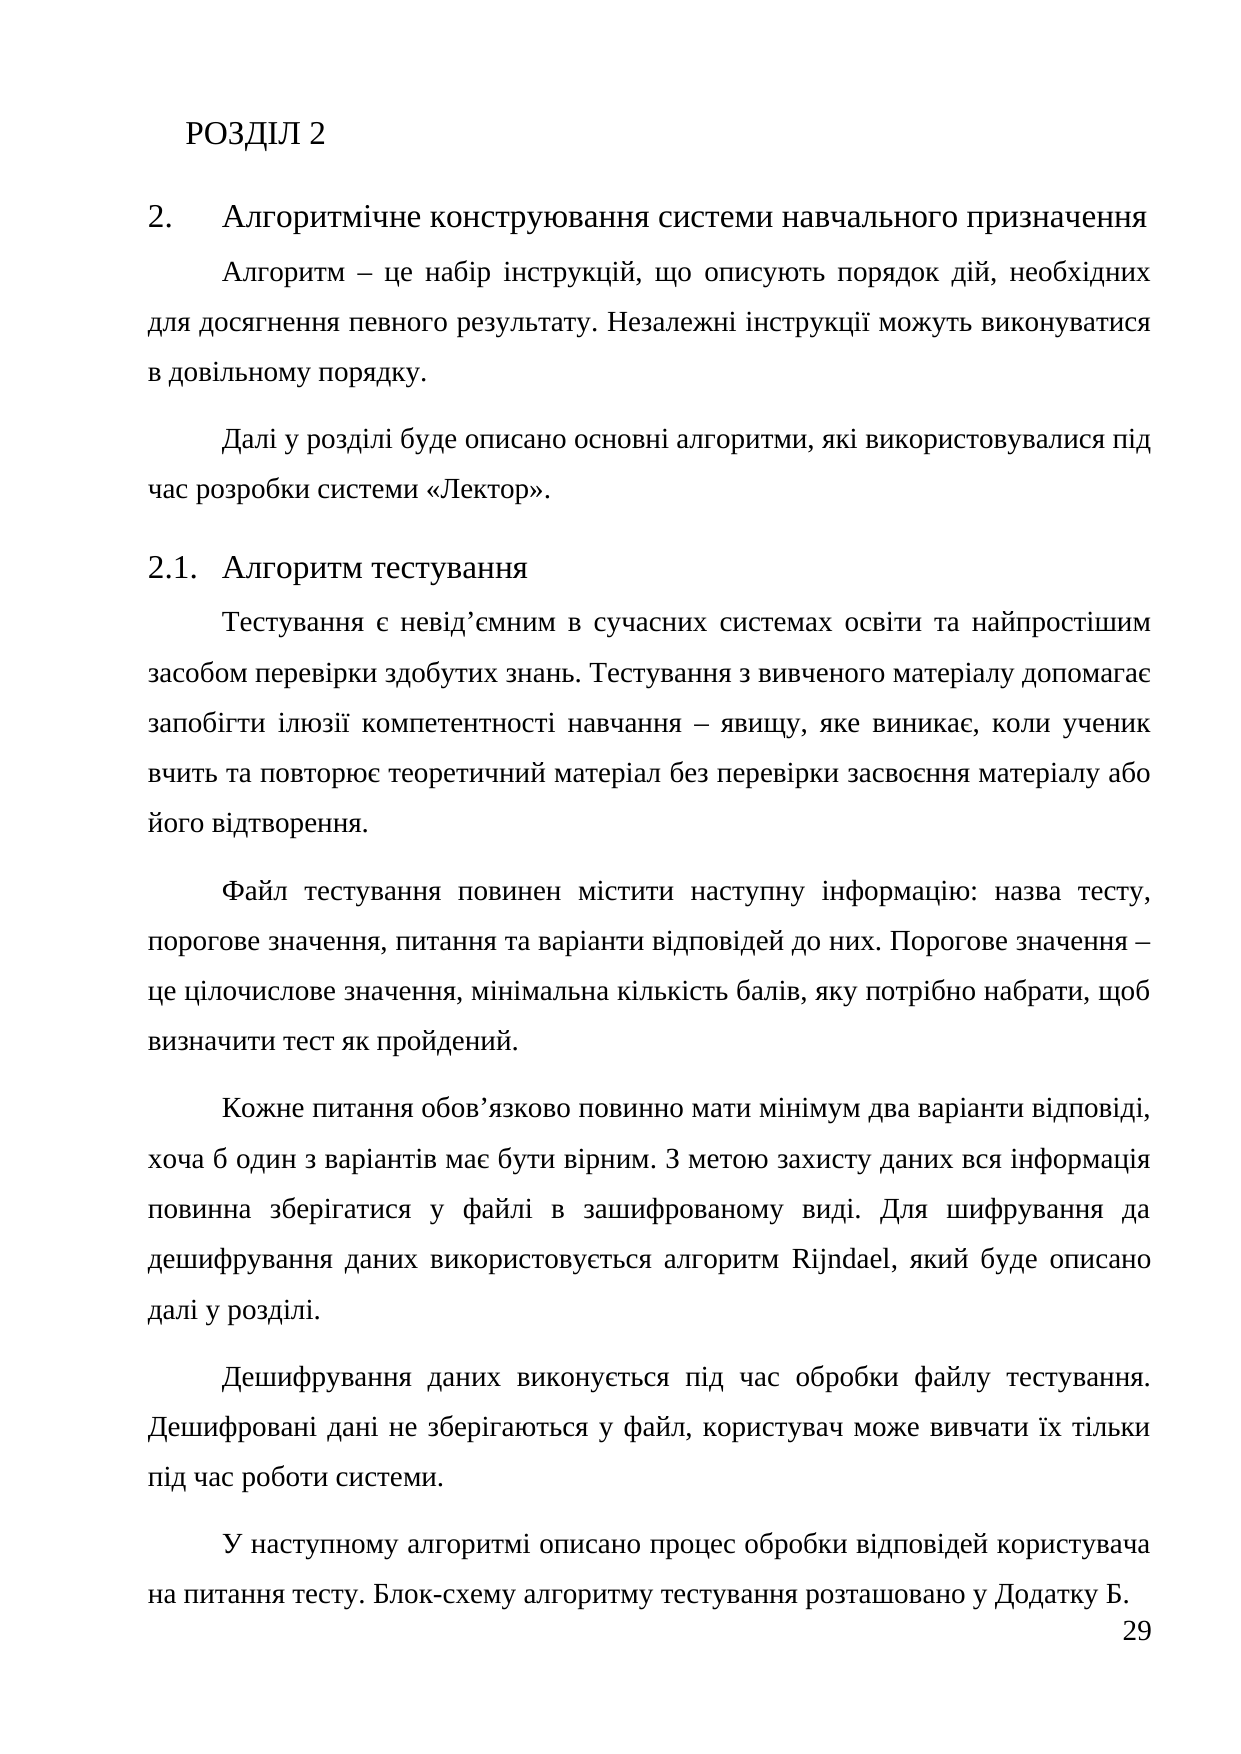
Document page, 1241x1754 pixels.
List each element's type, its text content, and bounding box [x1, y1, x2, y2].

text Алгоритм – це набір інструкцій, що описують порядок дій, необхідних для досягнення певного результату. Незалежні інструкції можуть виконуватися в довільному порядку. [148, 254, 1152, 388]
subtitle Алгоритмічне конструювання системи навчального призначення [148, 196, 1152, 234]
subtitle Алгоритм тестування [148, 547, 1152, 585]
text У наступному алгоритмі описано процес обробки відповідей користувача на питання тесту. Блок-схему алгоритму тестування розташовано у Додатку Б. [148, 1526, 1152, 1610]
text Далі у розділі буде описано основні алгоритми, які використовувалися під час розробки системи «Лектор». [148, 421, 1152, 505]
subtitle РОЗДІЛ 2 [185, 114, 1152, 152]
text Кожне питання обов’язково повинно мати мінімум два варіанти відповіді, хоча б один з варіантів має бути вірним. З метою захисту даних вся інформація повинна зберігатися у файлі в зашифрованому виді. Для шифрування да дешифрування даних використовується алгоритм Rijndael, який буде описано далі у розділі. [148, 1091, 1152, 1325]
text Файл тестування повинен містити наступну інформацію: назва тесту, порогове значення, питання та варіанти відповідей до них. Порогове значення – це цілочислове значення, мінімальна кількість балів, яку потрібно набрати, щоб визначити тест як пройдений. [148, 873, 1152, 1057]
text Тестування є невід’ємним в сучасних системах освіти та найпростішим засобом перевірки здобутих знань. Тестування з вивченого матеріалу допомагає запобігти ілюзії компетентності навчання – явищу, яке виникає, коли ученик вчить та повторює теоретичний матеріал без перевірки засвоєння матеріалу або його відтворення. [148, 604, 1152, 839]
text Дешифрування даних виконується під час обробки файлу тестування. Дешифровані дані не зберігаються у файл, користувач може вивчати їх тільки під час роботи системи. [148, 1359, 1152, 1493]
